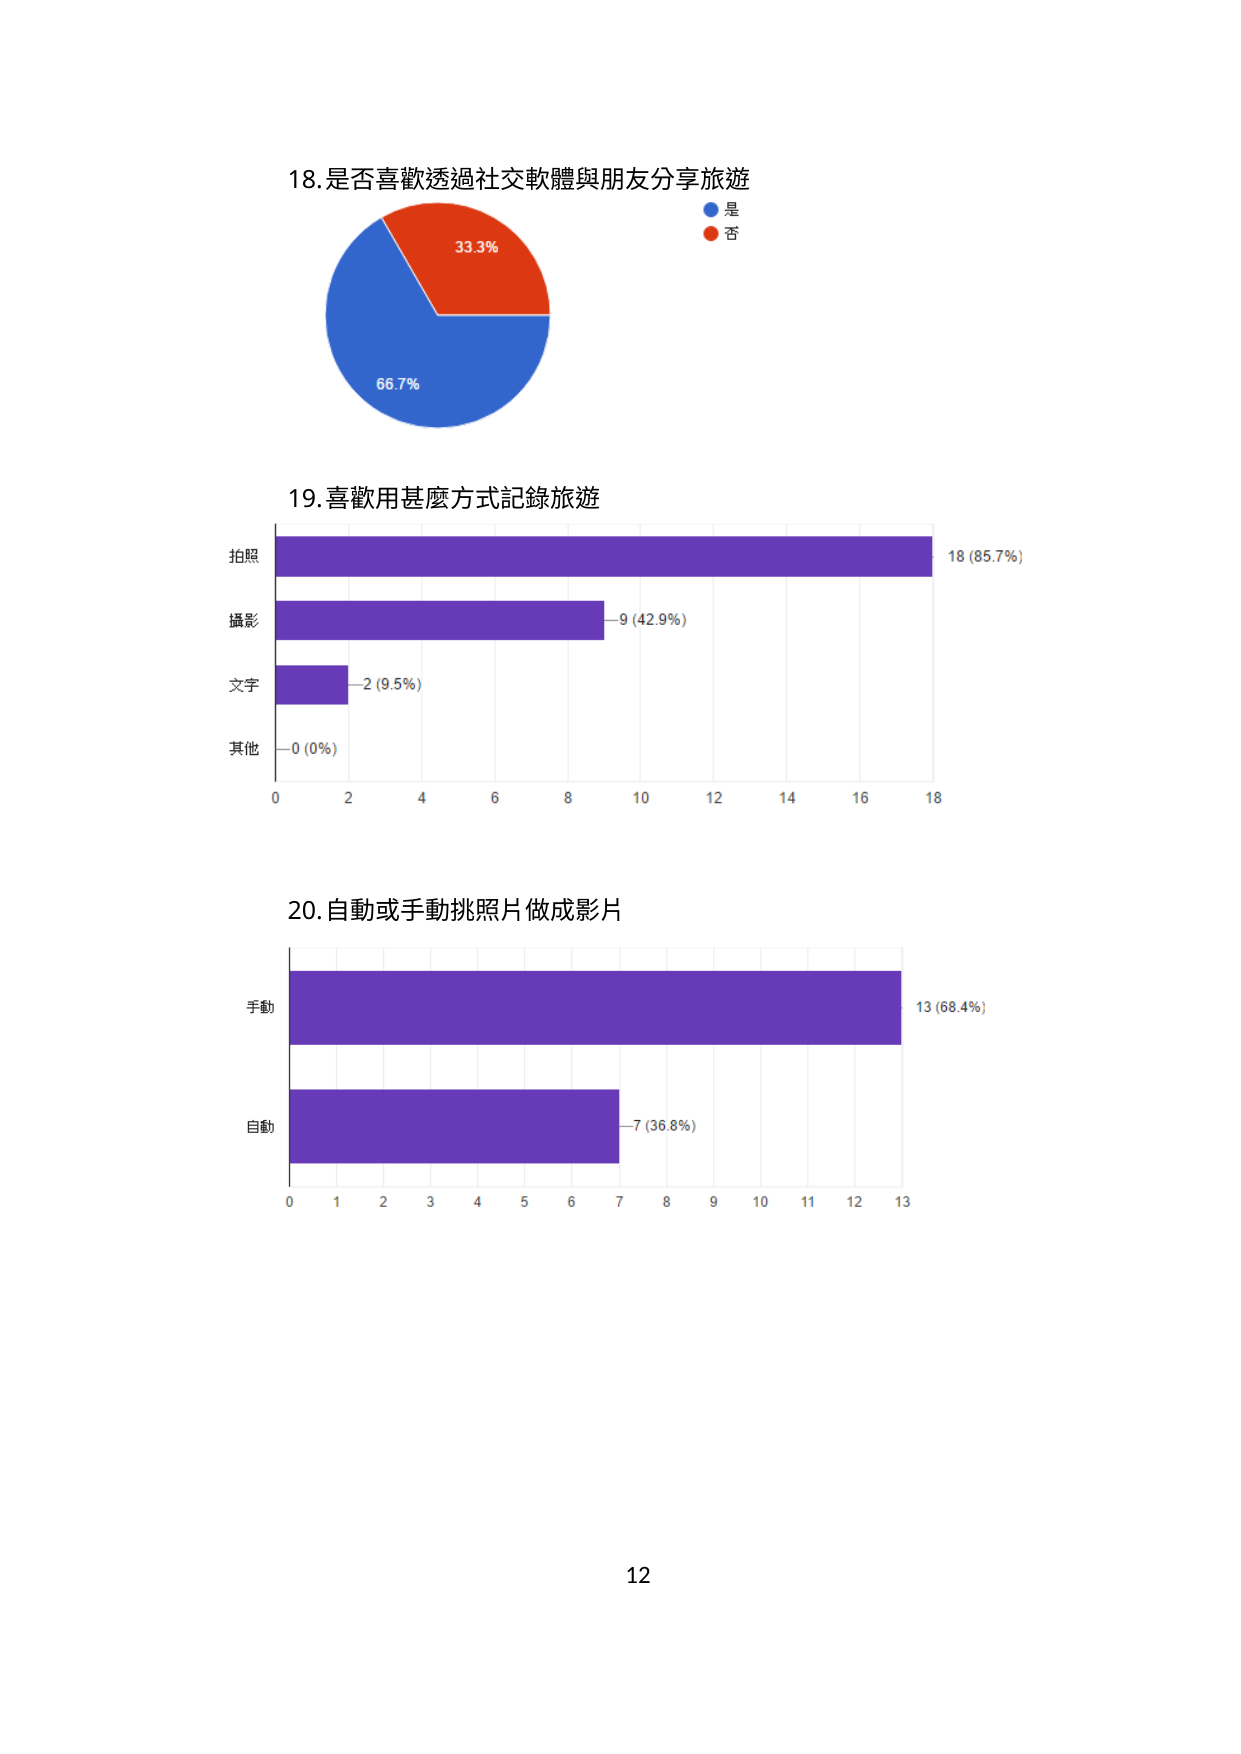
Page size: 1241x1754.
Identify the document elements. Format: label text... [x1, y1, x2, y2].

list 自動或手動挑照片做成影片 [287, 890, 1038, 927]
picture [217, 521, 1029, 812]
picture [325, 196, 750, 431]
list 喜歡用甚麼方式記錄旅遊 [287, 477, 1038, 515]
picture [235, 944, 988, 1219]
